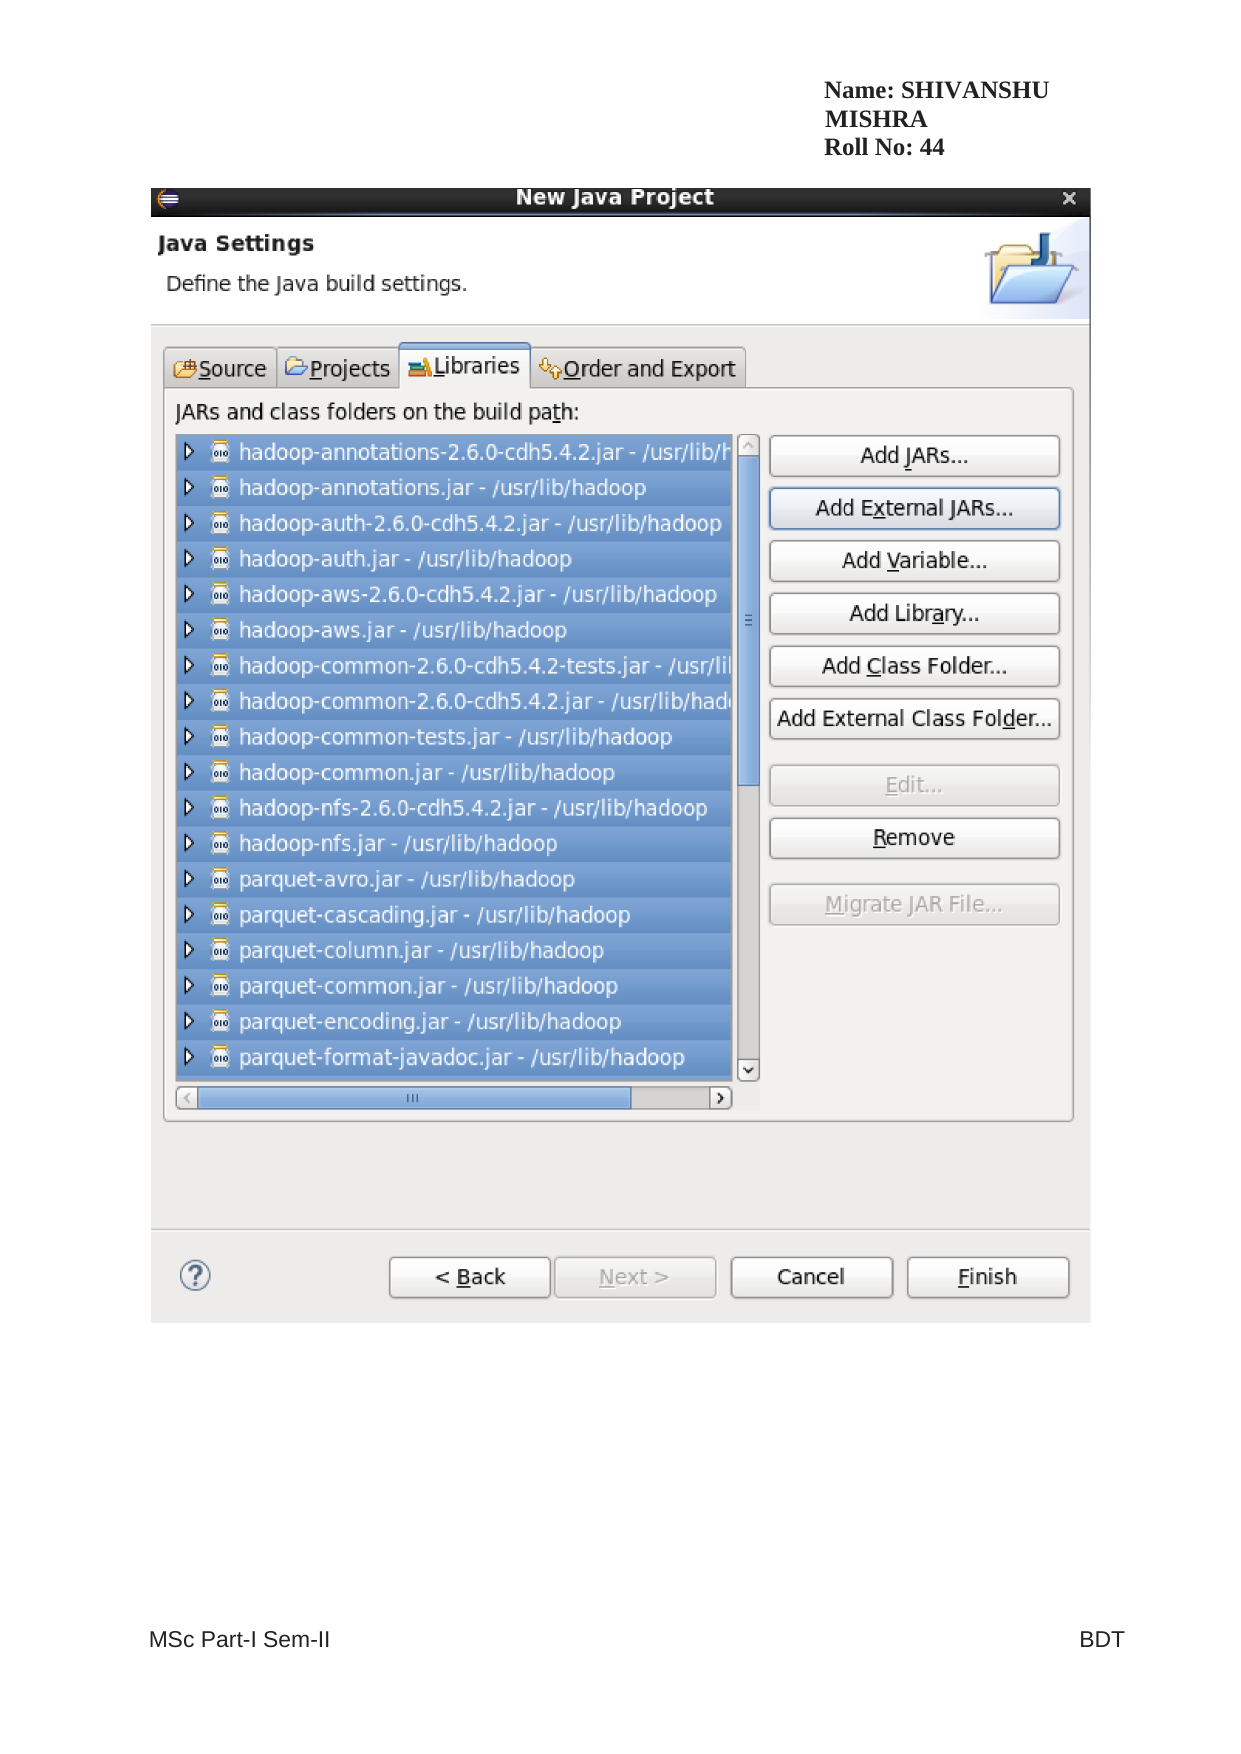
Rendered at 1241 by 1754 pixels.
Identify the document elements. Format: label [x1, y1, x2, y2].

picture [150, 187, 1091, 1323]
